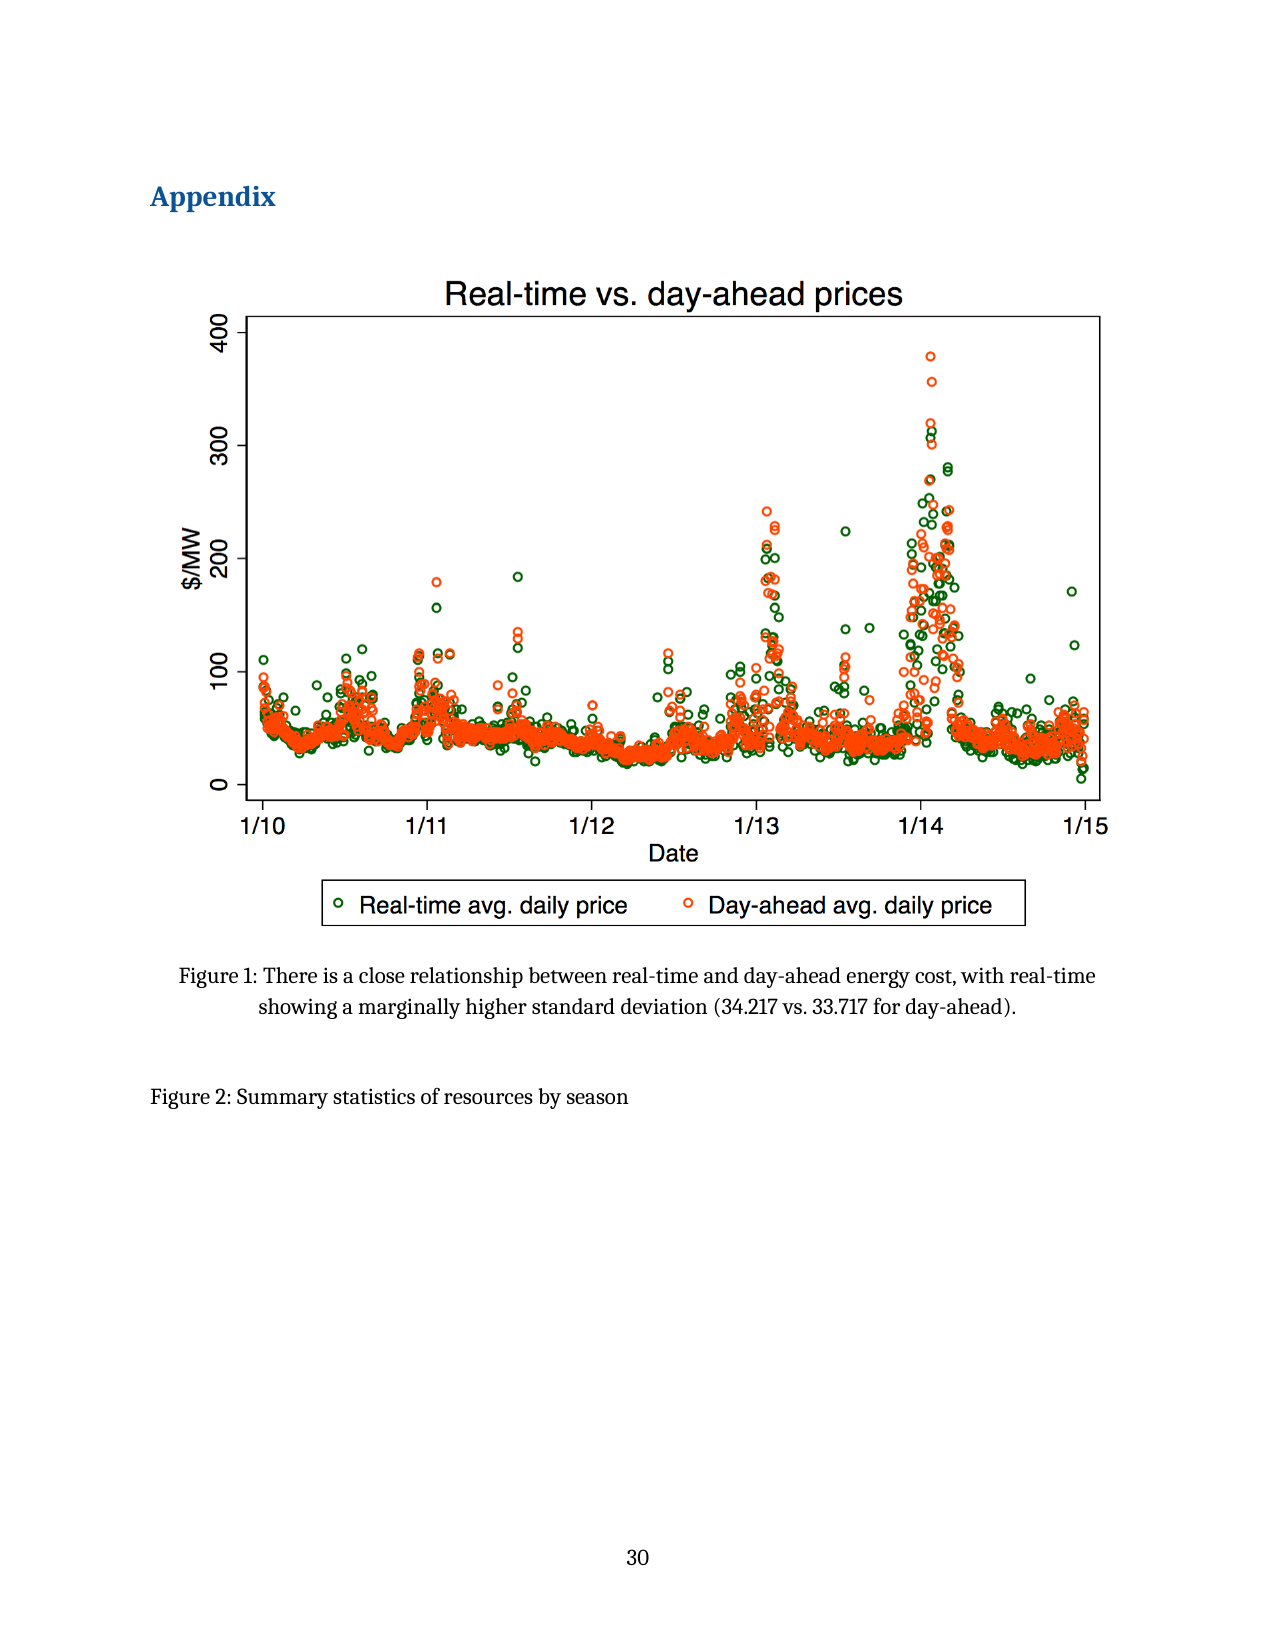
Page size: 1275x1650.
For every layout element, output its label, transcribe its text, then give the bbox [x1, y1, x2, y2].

text Figure 1: There is a close relationship between real-time and day-ahead energy cost, with real-time showing a marginally higher standard deviation (34.217 vs. 33.717 for day-ahead). [150, 963, 1125, 1020]
picture [150, 248, 1125, 960]
text Figure 2: Summary statistics of resources by season [150, 1084, 1125, 1110]
subtitle Appendix [150, 180, 1125, 214]
